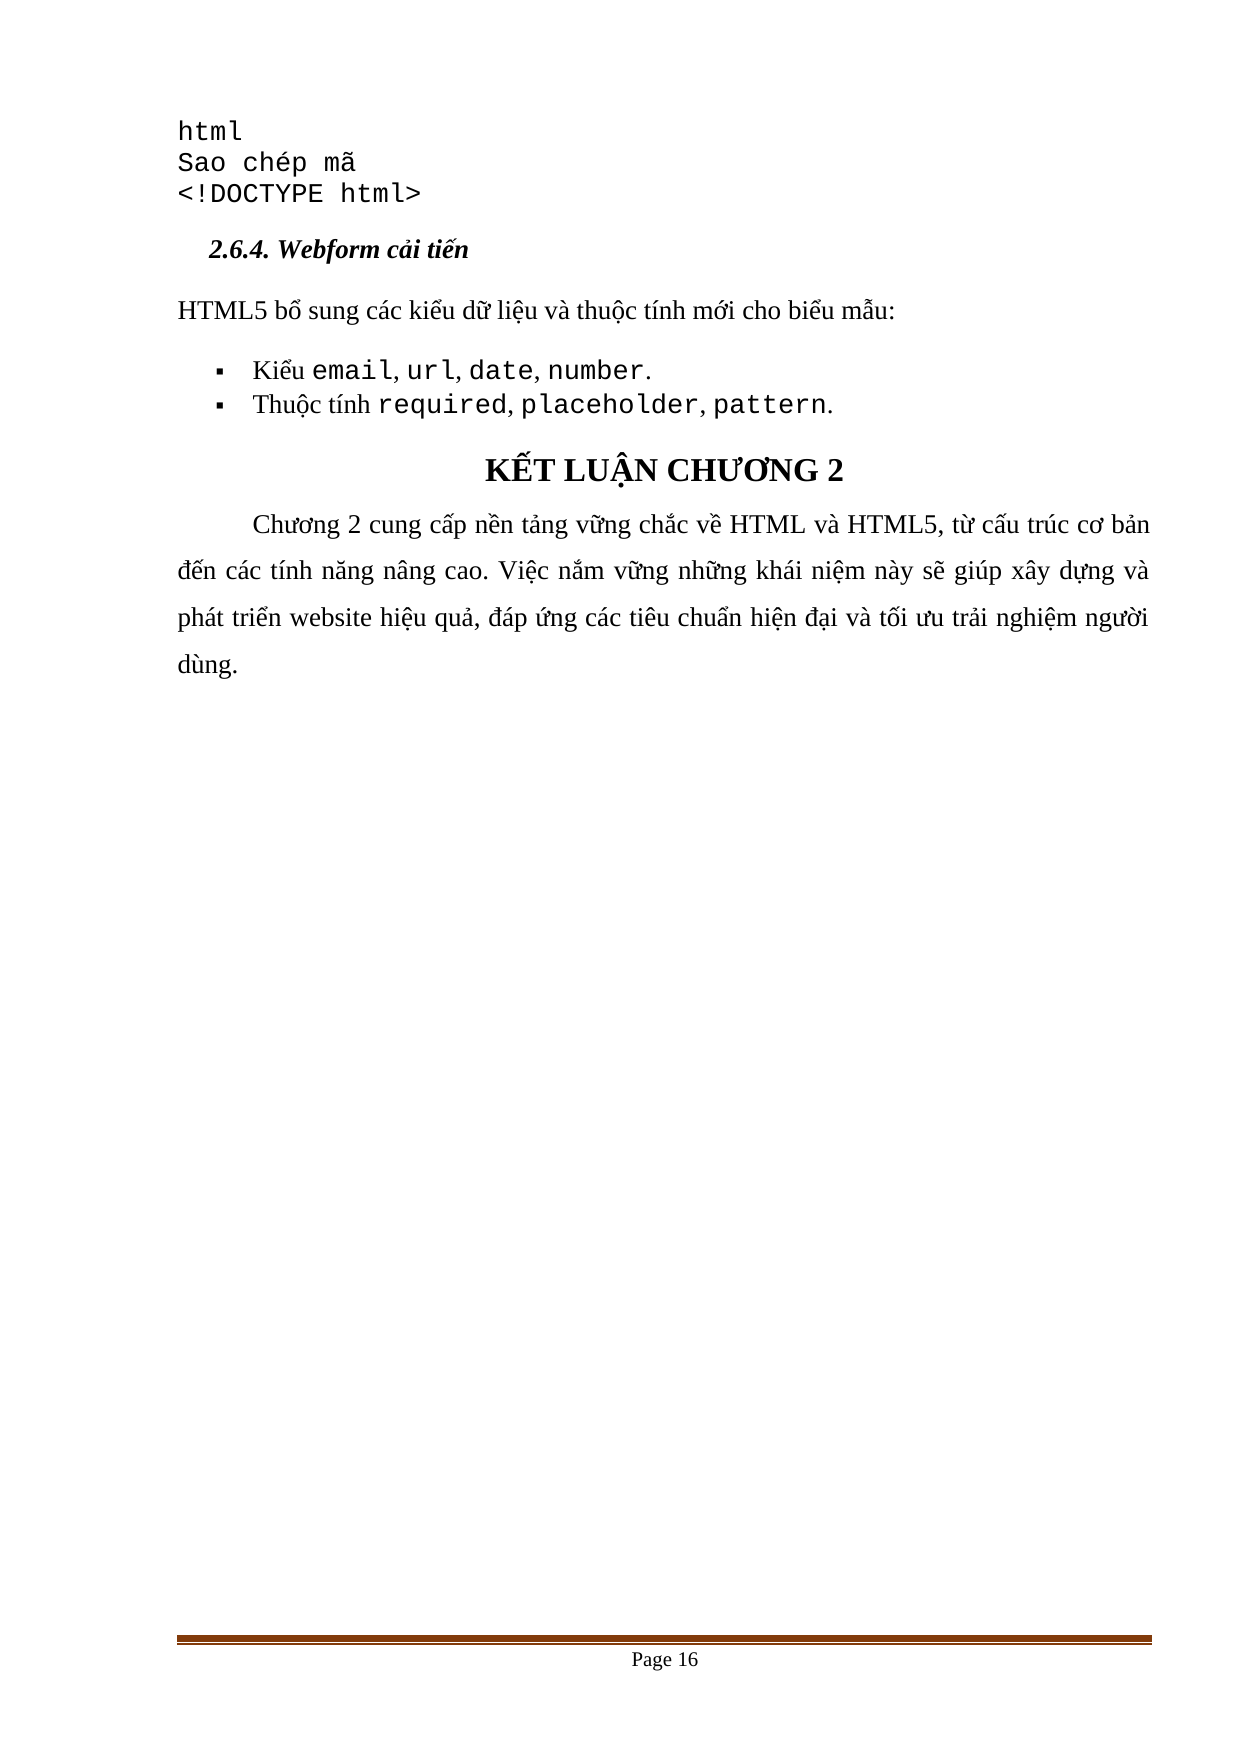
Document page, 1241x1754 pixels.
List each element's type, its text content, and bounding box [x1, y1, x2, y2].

list Kiểu email, url, date, number. [215, 354, 1152, 388]
text html [177, 118, 1152, 149]
list Thuộc tính required, placeholder, pattern. [215, 388, 1152, 421]
text HTML5 bổ sung các kiểu dữ liệu và thuộc tính mới cho biểu mẫu: [177, 294, 1152, 325]
text Chương 2 cung cấp nền tảng vững chắc về HTML và HTML5, từ cấu trúc cơ bản đến các tính năng nâng cao. Việc nắm vững những khái niệm này sẽ giúp xây dựng và phát triển website hiệu quả, đáp ứng các tiêu chuẩn hiện đại và tối ưu trải nghiệm người dùng. [177, 508, 1152, 679]
subtitle 2.6.4. Webform cải tiến [209, 234, 1152, 265]
text <!DOCTYPE html> [177, 179, 1152, 210]
text Sao chép mã [177, 149, 1152, 179]
subtitle KẾT LUẬN CHƯƠNG 2 [177, 450, 1152, 489]
